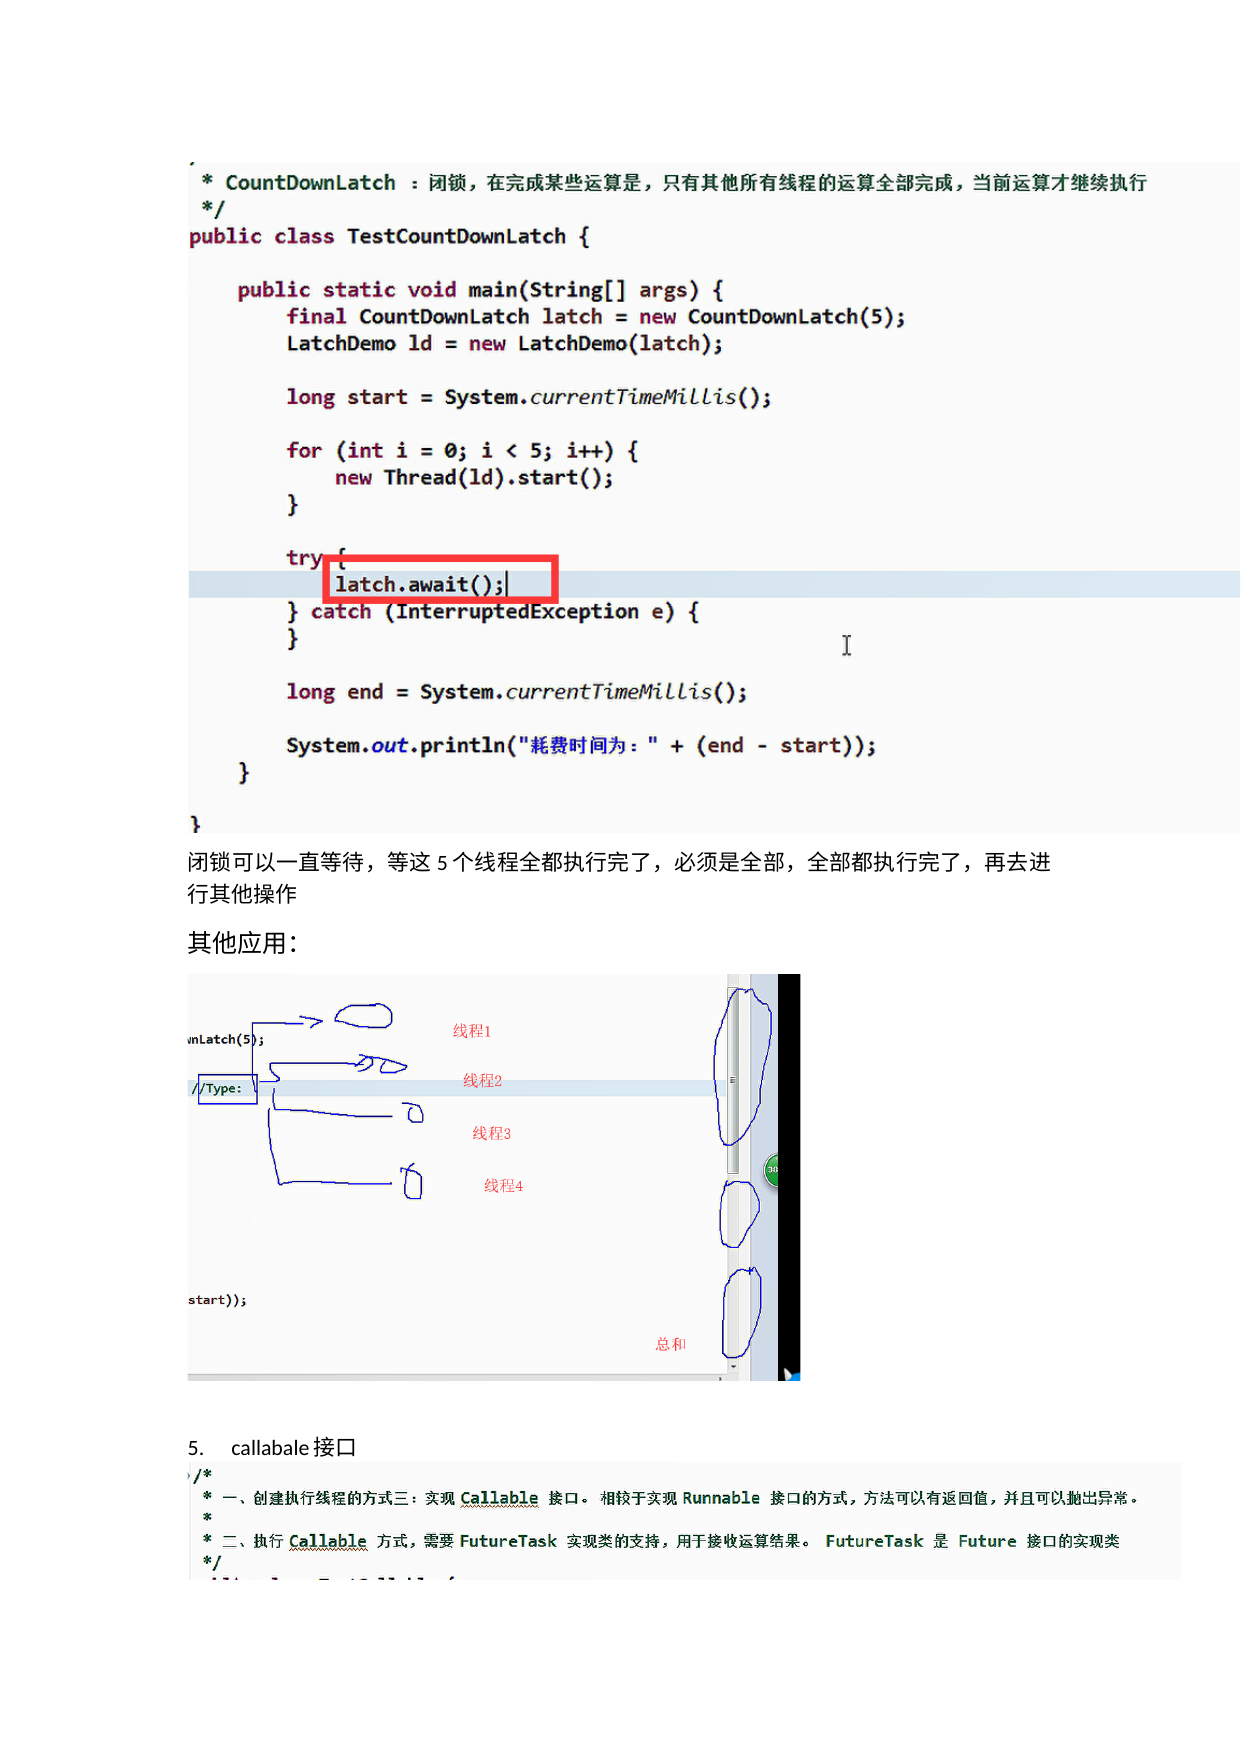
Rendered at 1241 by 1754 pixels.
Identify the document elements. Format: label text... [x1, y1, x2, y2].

list callabale接口 [187, 1429, 1053, 1462]
picture [187, 1462, 1182, 1580]
list 闭锁可以一直等待，等这5个线程全都执行完了，必须是全部，全部都执行完了，再去进行其他操作 [187, 844, 1053, 909]
picture [187, 162, 1241, 833]
text 其他应用： [187, 909, 1053, 974]
picture [187, 974, 801, 1381]
